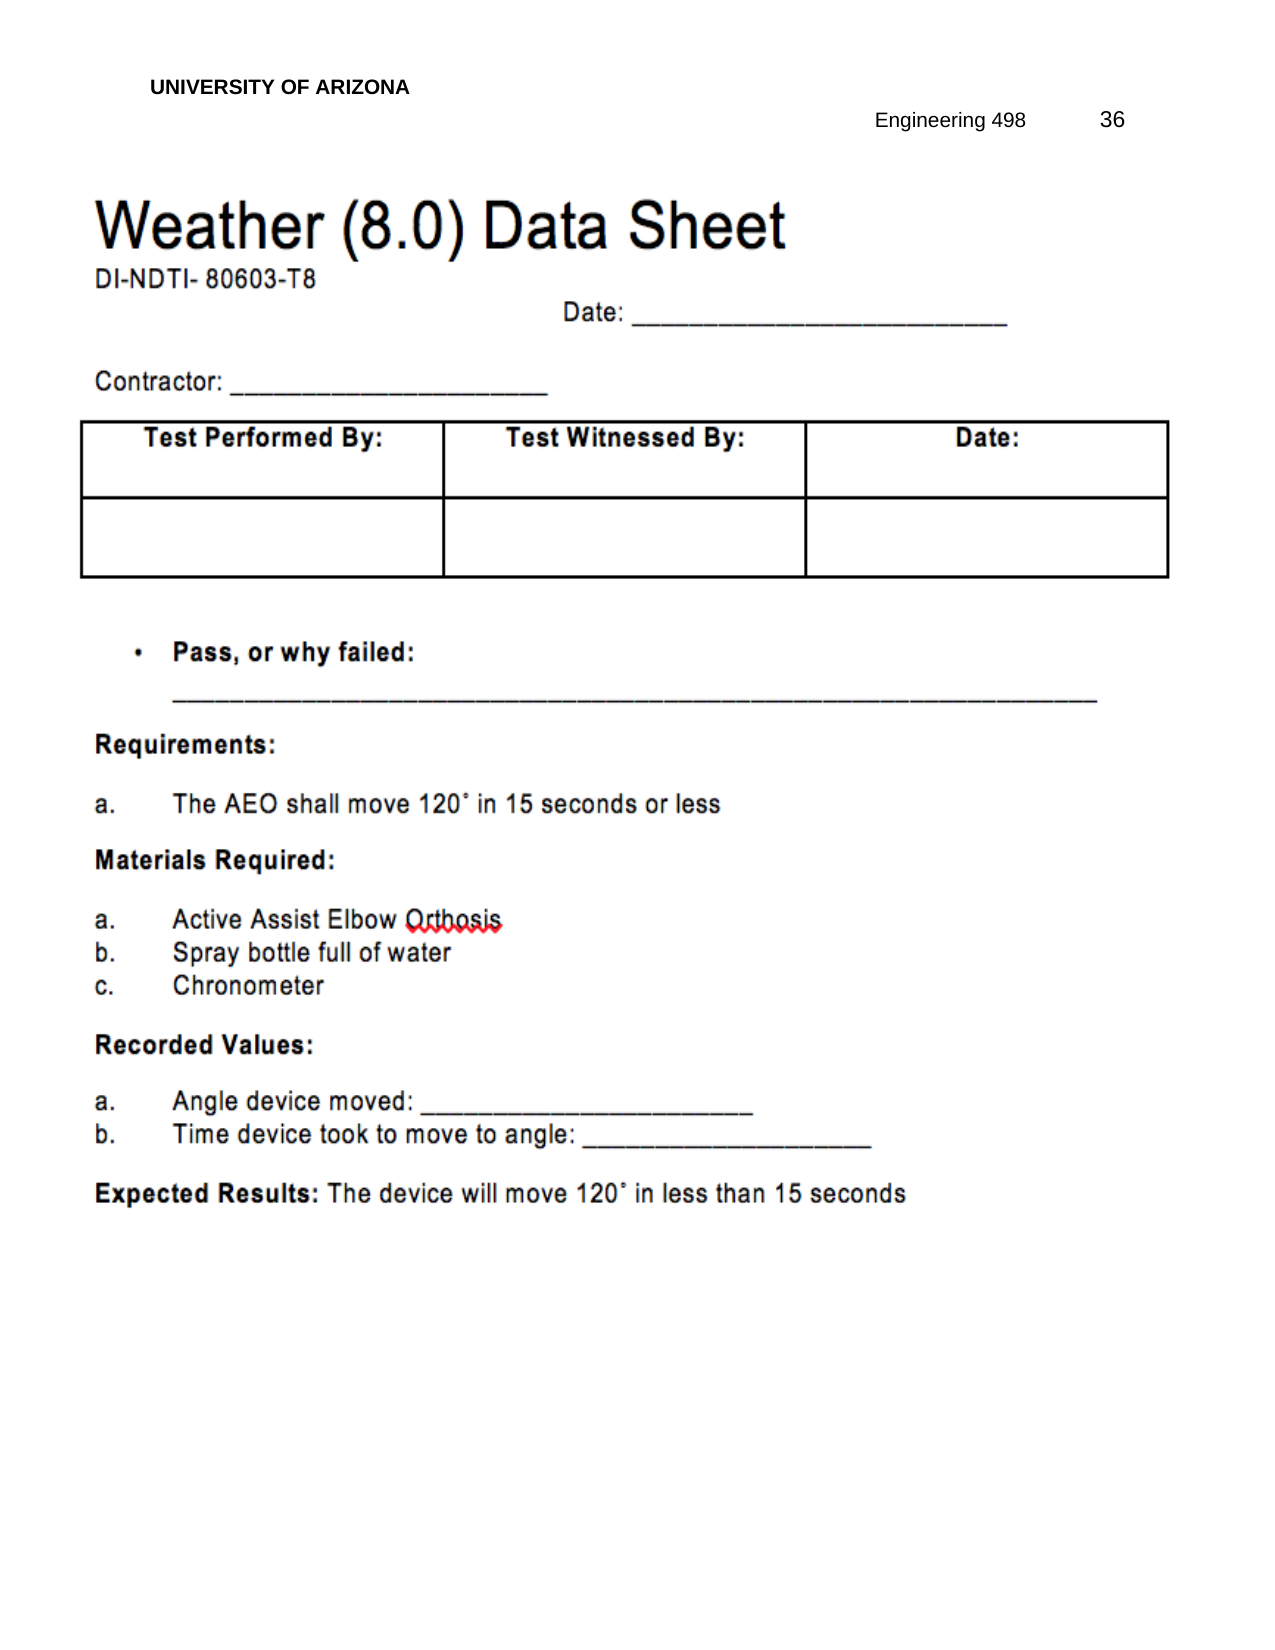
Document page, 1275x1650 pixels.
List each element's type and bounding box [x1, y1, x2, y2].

picture [0, 163, 1252, 1401]
